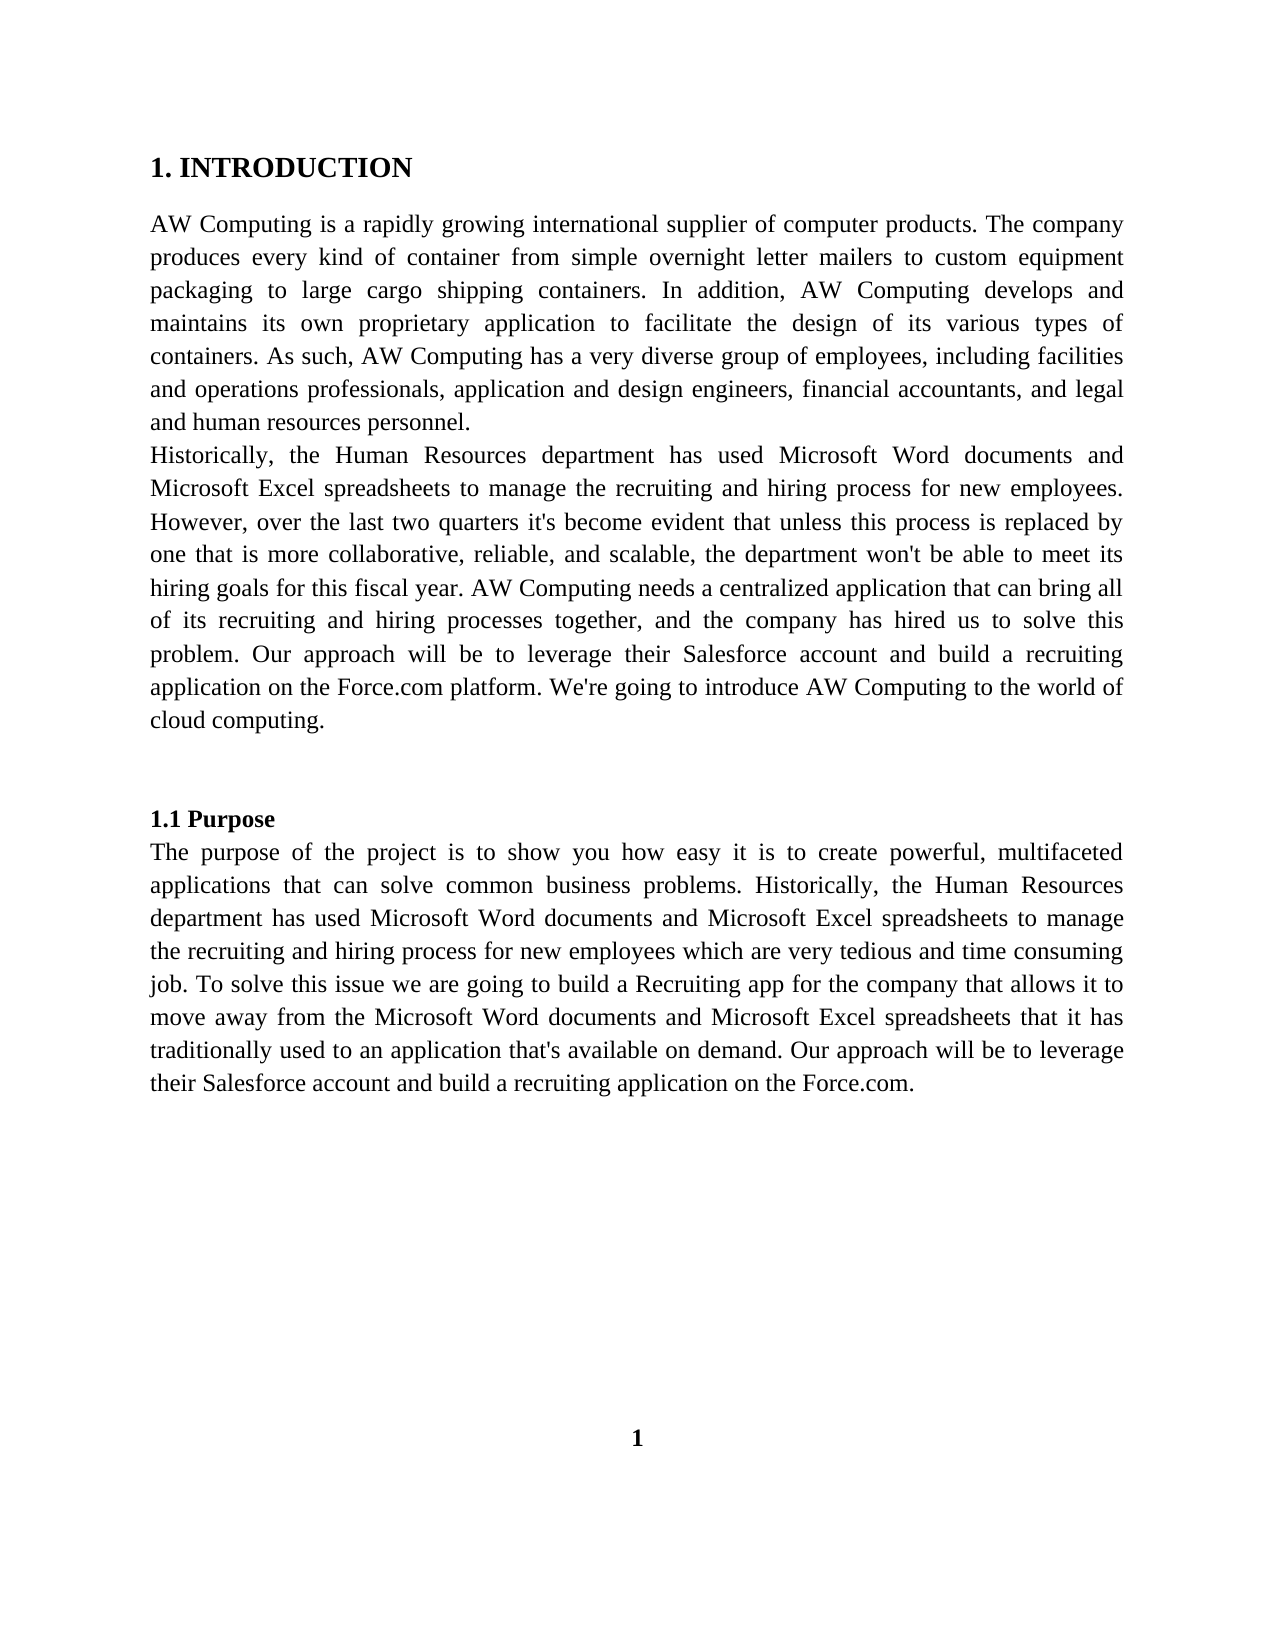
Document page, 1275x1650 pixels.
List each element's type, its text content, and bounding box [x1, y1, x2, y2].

text Historically, the Human Resources department has used Microsoft Word documents and Microsoft Excel spreadsheets to manage the recruiting and hiring process for new employees. However, over the last two quarters it's become evident that unless this process is replaced by one that is more collaborative, reliable, and scalable, the department won't be able to meet its hiring goals for this fiscal year. AW Computing needs a centralized application that can bring all of its recruiting and hiring processes together, and the company has hired us to solve this problem. Our approach will be to leverage their Salesforce account and build a recruiting application on the Force.com platform. We're going to introduce AW Computing to the world of cloud computing. [150, 441, 1125, 733]
text 1.1 Purpose [150, 804, 1125, 832]
text 1. INTRODUCTION [150, 150, 1125, 183]
text 1 [150, 1423, 1125, 1452]
text The purpose of the project is to show you how easy it is to create powerful, multifaceted applications that can solve common business problems. Historically, the Human Resources department has used Microsoft Word documents and Microsoft Excel spreadsheets to manage the recruiting and hiring process for new employees which are very tedious and time consuming job. To solve this issue we are going to build a Recruiting app for the company that allows it to move away from the Microsoft Word documents and Microsoft Excel spreadsheets that it has traditionally used to an application that's available on demand. Our approach will be to leverage their Salesforce account and build a recruiting application on the Force.com. [150, 837, 1125, 1097]
text AW Computing is a rapidly growing international supplier of computer products. The company produces every kind of container from simple overnight letter mailers to custom equipment packaging to large cargo shipping containers. In addition, AW Computing develops and maintains its own proprietary application to facilitate the design of its various types of containers. As such, AW Computing has a very diverse group of employees, including facilities and operations professionals, application and design engineers, financial accountants, and legal and human resources personnel. [150, 209, 1125, 436]
